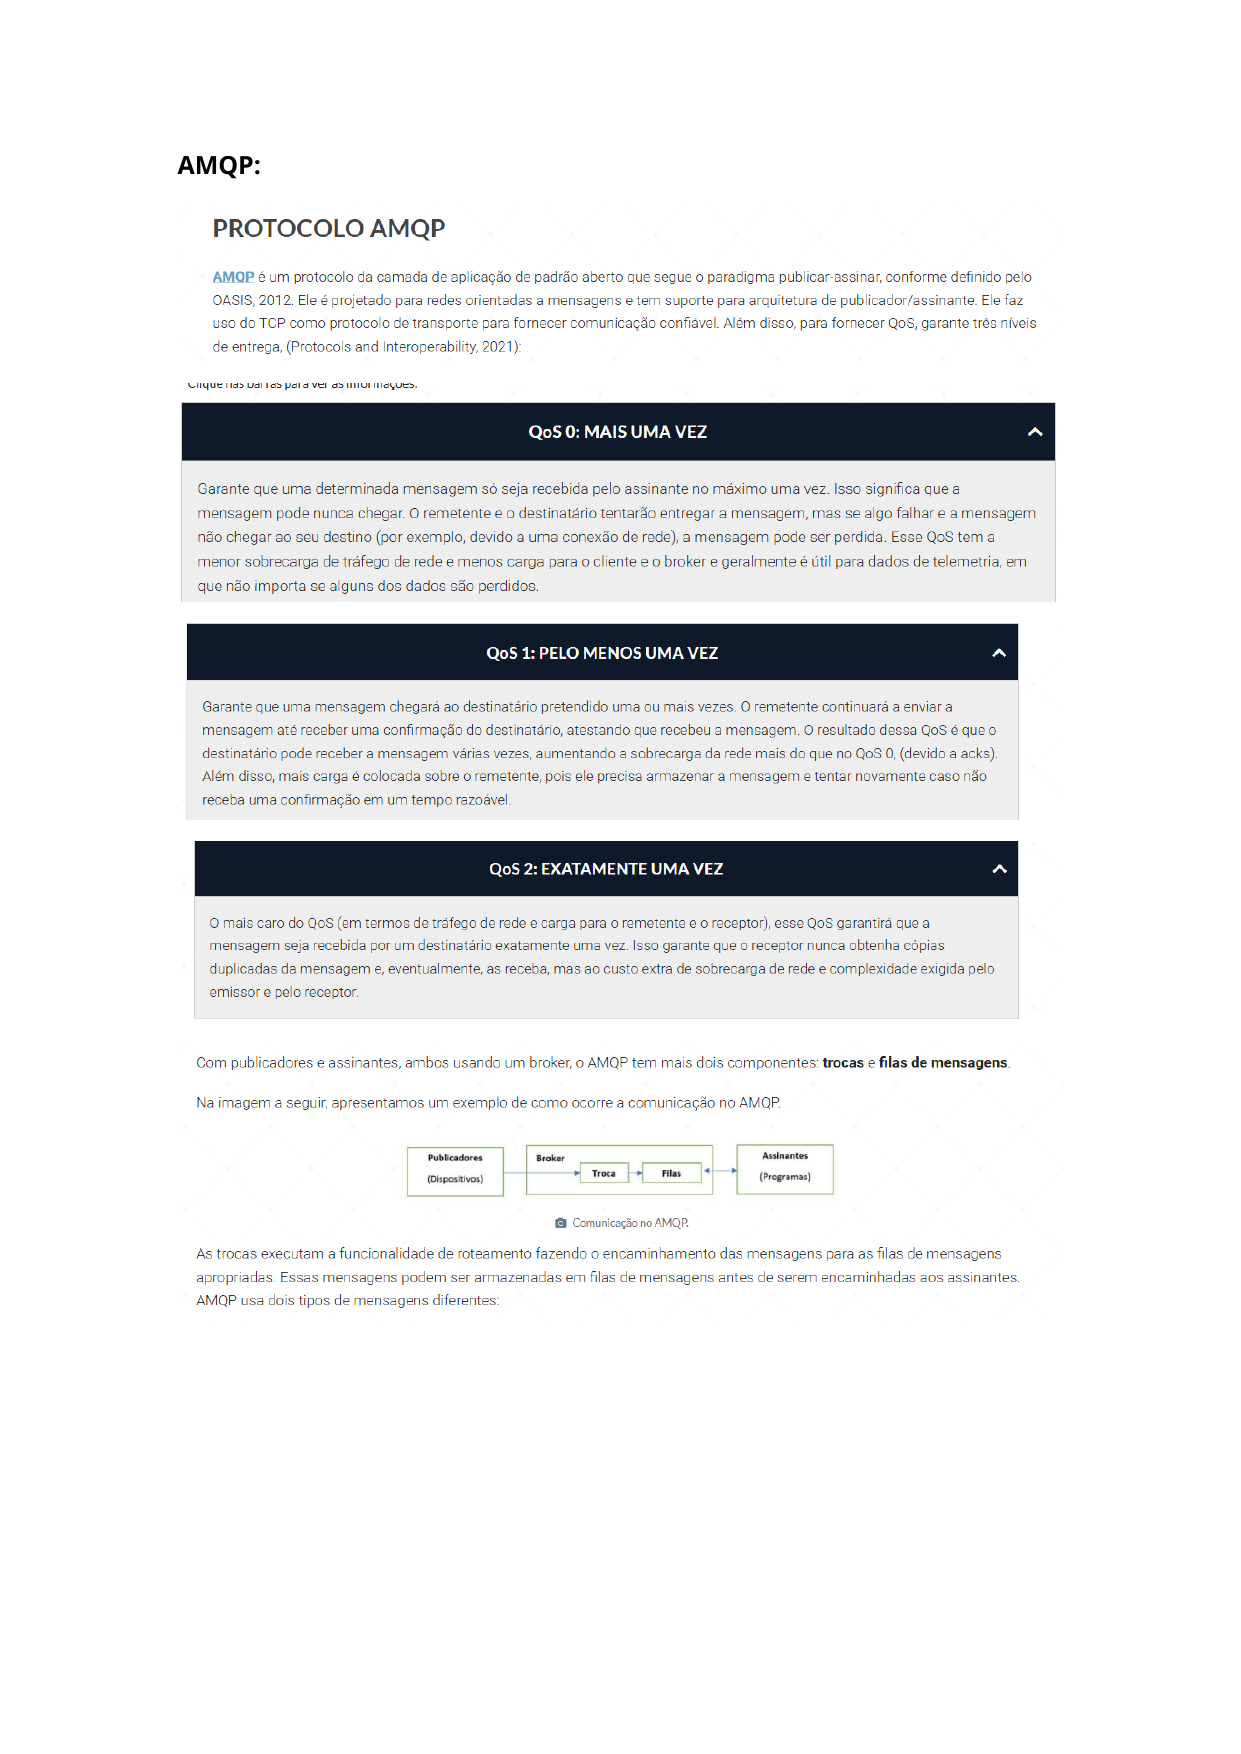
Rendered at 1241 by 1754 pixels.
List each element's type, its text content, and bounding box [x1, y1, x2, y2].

picture [177, 841, 1063, 1023]
picture [177, 623, 1063, 820]
picture [177, 383, 1063, 602]
picture [177, 1044, 1063, 1322]
text AMQP: [177, 148, 1063, 182]
picture [177, 203, 1063, 362]
